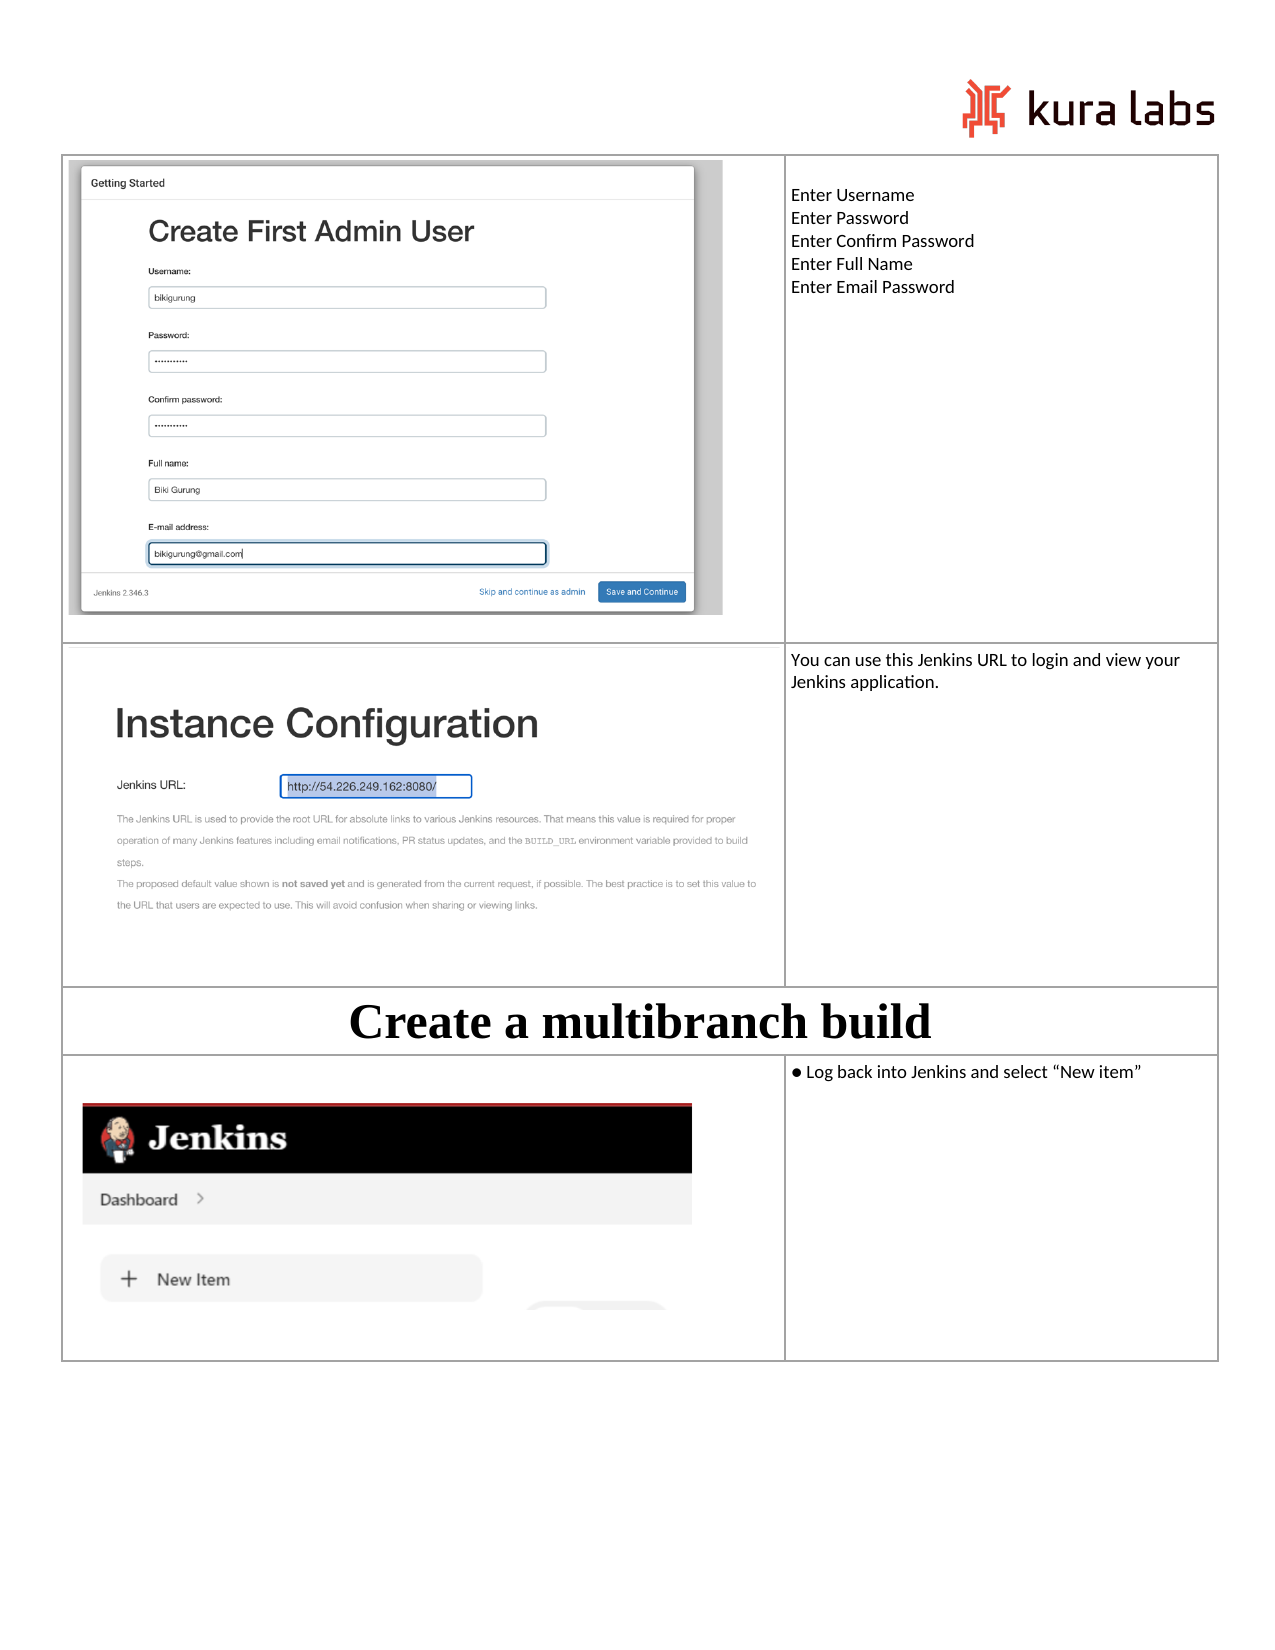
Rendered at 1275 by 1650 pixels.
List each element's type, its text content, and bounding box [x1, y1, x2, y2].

table_cell Create a multibranch build [63, 988, 1217, 1054]
picture [68, 1083, 725, 1310]
picture [962, 75, 1219, 144]
table_cell Enter Username Enter Password Enter Confirm Password Enter Full Name Enter Email Password [786, 156, 1217, 642]
picture [68, 647, 780, 959]
picture [68, 160, 723, 615]
table_cell You can use this Jenkins URL to login and view your Jenkins application. [786, 644, 1217, 986]
table_cell ● Log back into Jenkins and select “New item” [786, 1056, 1217, 1359]
table_cell [63, 644, 784, 986]
table_cell [63, 156, 784, 642]
table_cell [63, 1056, 784, 1359]
